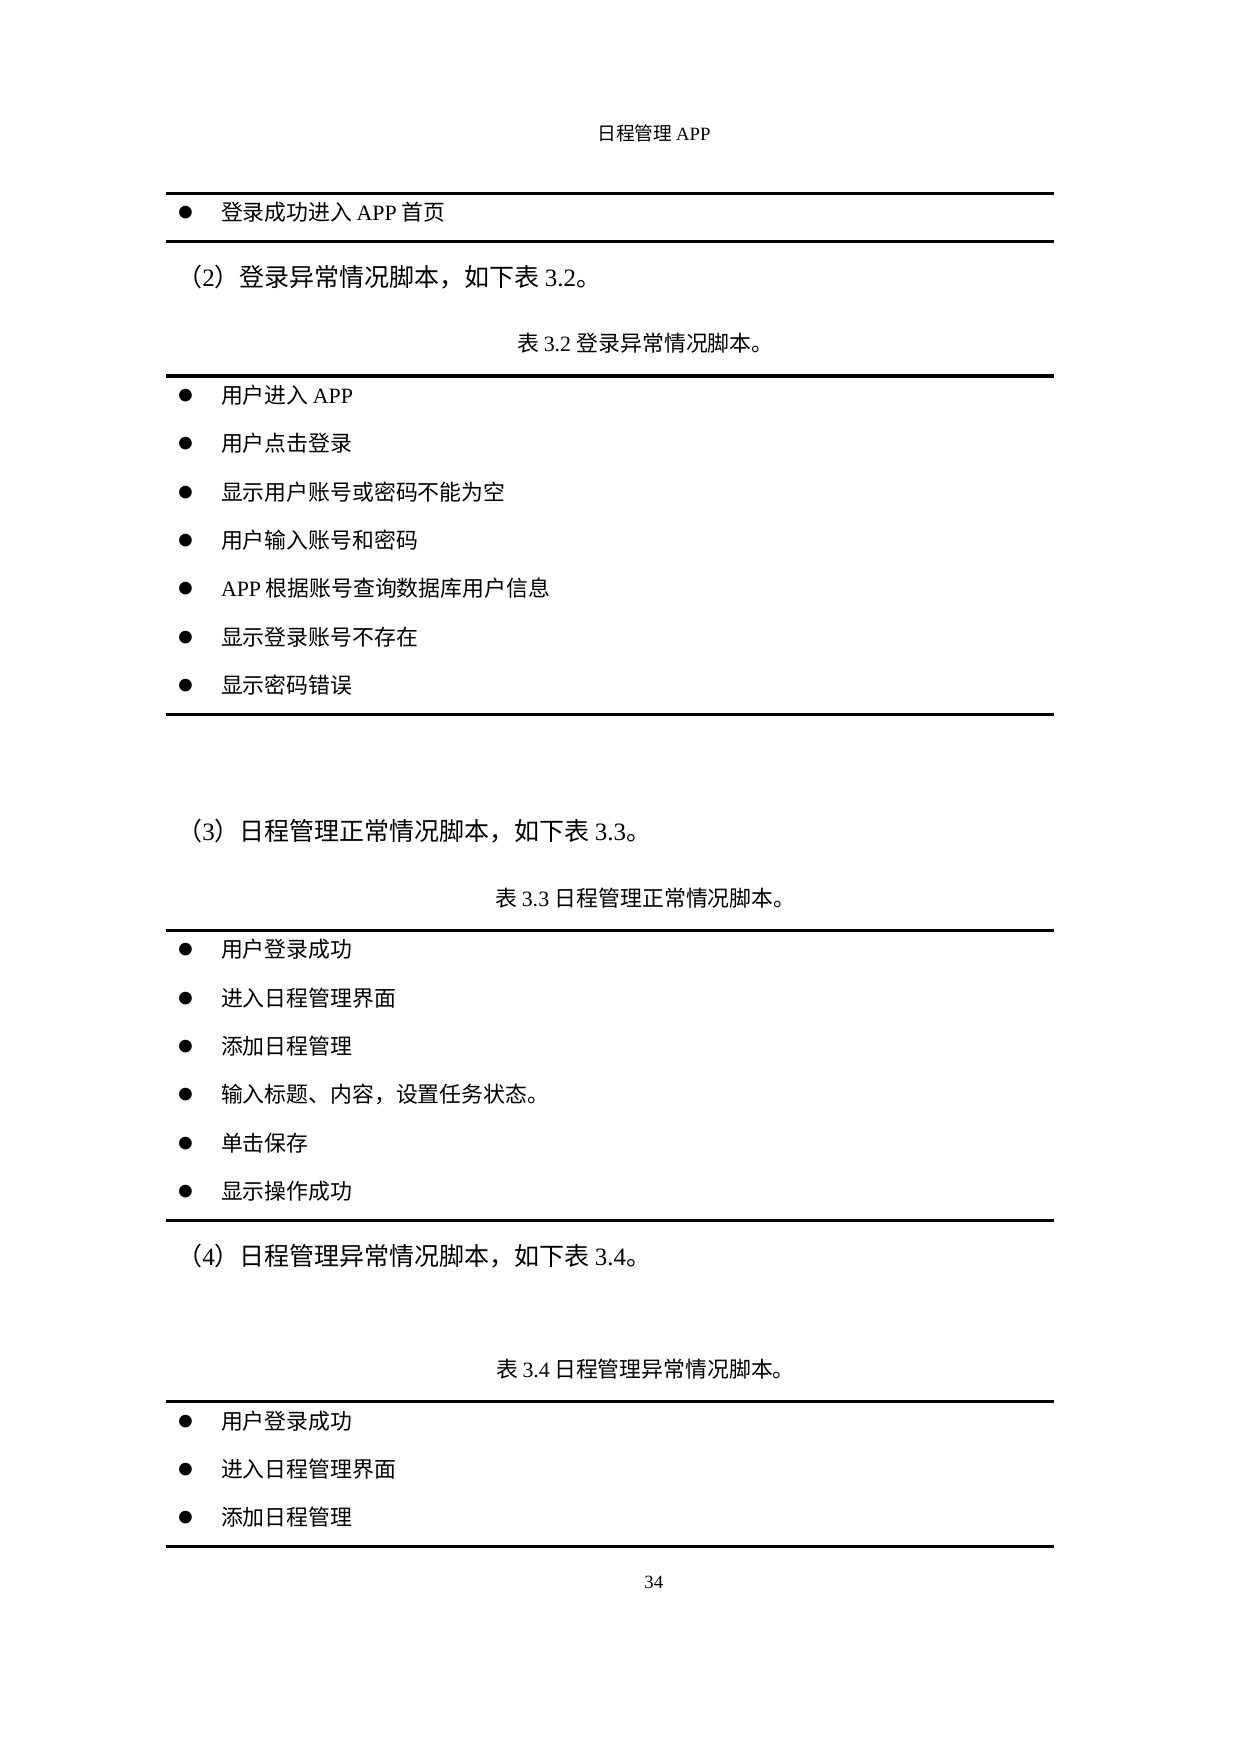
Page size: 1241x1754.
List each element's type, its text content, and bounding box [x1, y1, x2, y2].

table_header 用户进入APP 用户点击登录 显示用户账号或密码不能为空 用户输入账号和密码 APP根据账号查询数据库用户信息 显示登录账号不存在 显示密码错误 [166, 378, 1053, 712]
list （4）日程管理异常情况脚本，如下表3.4。 [177, 1222, 1093, 1287]
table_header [166, 195, 1053, 240]
list （2）登录异常情况脚本，如下表3.2。 [177, 243, 1093, 308]
text 表3.2 登录异常情况脚本。 [177, 326, 1093, 358]
list （3）日程管理正常情况脚本，如下表3.3。 [177, 797, 1093, 862]
text 表3.4日程管理异常情况脚本。 [177, 1352, 1093, 1384]
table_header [166, 1403, 1053, 1545]
text 表3.3 日程管理正常情况脚本。 [177, 881, 1093, 913]
table_header 用户登录成功 进入日程管理界面 添加日程管理 输入标题、内容，设置任务状态。 单击保存 显示操作成功 [166, 932, 1053, 1219]
